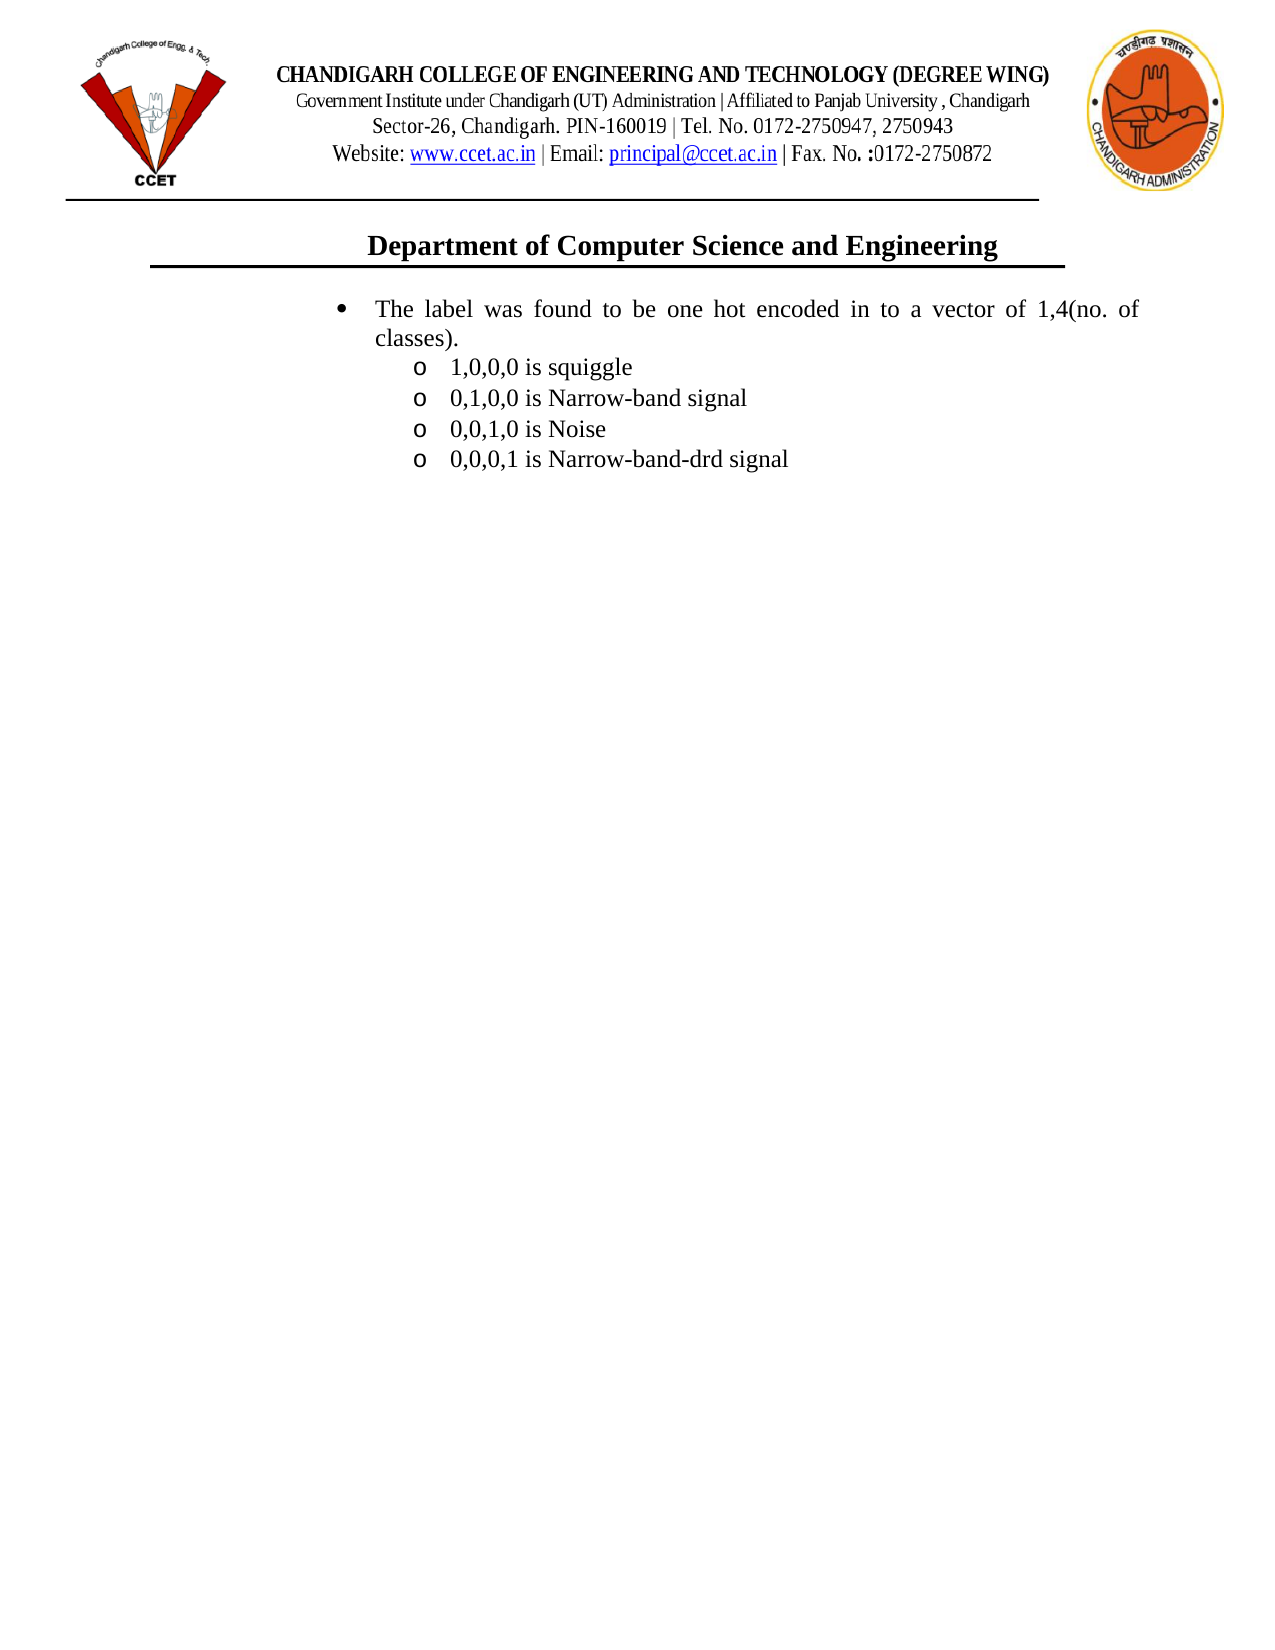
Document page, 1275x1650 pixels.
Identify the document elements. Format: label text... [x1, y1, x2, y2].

list 1,0,0,0 is squiggle [412, 352, 1140, 383]
picture [65, 28, 1243, 196]
list 0,0,0,1 is Narrow-band-drd signal [412, 444, 1140, 475]
list 0,0,1,0 is Noise [412, 414, 1140, 444]
list The label was found to be one hot encoded in to a vector of 1,4(no. of classes). [337, 294, 1140, 352]
list 0,1,0,0 is Narrow-band signal [412, 383, 1140, 414]
